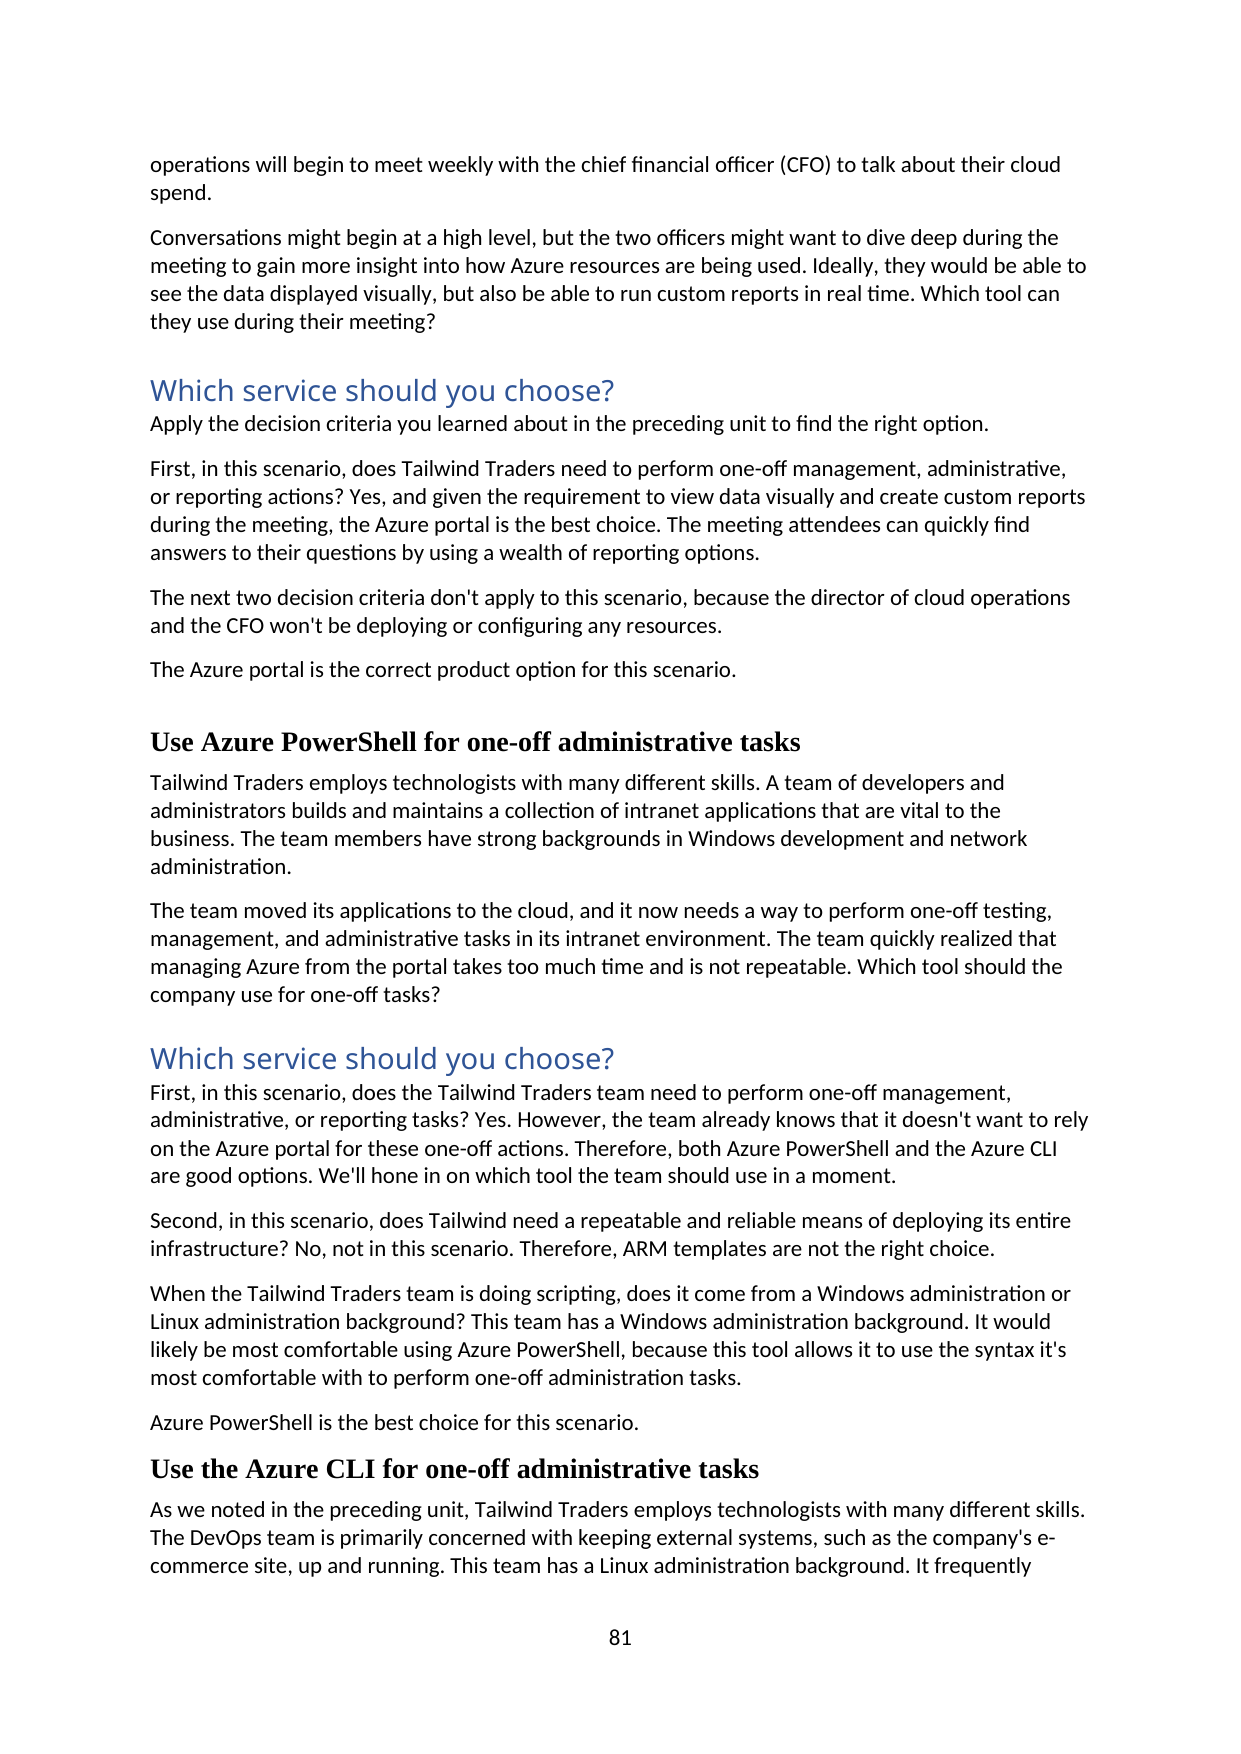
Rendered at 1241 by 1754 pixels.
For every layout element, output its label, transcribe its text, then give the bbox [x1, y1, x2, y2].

text The Azure portal is the correct product option for this scenario. [150, 656, 1090, 684]
text Conversations might begin at a high level, but the two officers might want to dive deep during the meeting to gain more insight into how Azure resources are being used. Ideally, they would be able to see the data displayed visually, but also be able to run custom reports in real time. Which tool can they use during their meeting? [150, 223, 1090, 335]
subtitle Which service should you choose? [150, 370, 1090, 409]
subtitle Use the Azure CLI for one-off administrative tasks [150, 1452, 1090, 1485]
text Apply the decision criteria you learned about in the preceding unit to find the right option. [150, 409, 1090, 437]
text The team moved its applications to the cloud, and it now needs a way to perform one-off testing, management, and administrative tasks in its intranet environment. The team quickly realized that managing Azure from the portal takes too much time and is not repeatable. Which tool should the company use for one-off tasks? [150, 896, 1090, 1008]
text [150, 150, 1090, 206]
text First, in this scenario, does the Tailwind Traders team need to perform one-off management, administrative, or reporting tasks? Yes. However, the team already knows that it doesn't want to rely on the Azure portal for these one-off actions. Therefore, both Azure PowerShell and the Azure CLI are good options. We'll hone in on which tool the team should use in a moment. [150, 1078, 1090, 1190]
text The next two decision criteria don't apply to this scenario, because the director of cloud operations and the CFO won't be deploying or configuring any resources. [150, 583, 1090, 639]
text When the Tailwind Traders team is doing scripting, does it come from a Windows administration or Linux administration background? This team has a Windows administration background. It would likely be most comfortable using Azure PowerShell, because this tool allows it to use the syntax it's most comfortable with to perform one-off administration tasks. [150, 1279, 1090, 1391]
text First, in this scenario, does Tailwind Traders need to perform one-off management, administrative, or reporting actions? Yes, and given the requirement to view data visually and create custom reports during the meeting, the Azure portal is the best choice. The meeting attendees can quickly find answers to their questions by using a wealth of reporting options. [150, 454, 1090, 566]
subtitle Which service should you choose? [150, 1038, 1090, 1078]
text Azure PowerShell is the best choice for this scenario. [150, 1408, 1090, 1436]
subtitle Use Azure PowerShell for one-off administrative tasks [150, 725, 1090, 757]
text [150, 1495, 1090, 1579]
text Tailwind Traders employs technologists with many different skills. A team of developers and administrators builds and maintains a collection of intranet applications that are vital to the business. The team members have strong backgrounds in Windows development and network administration. [150, 768, 1090, 880]
text Second, in this scenario, does Tailwind need a repeatable and reliable means of deploying its entire infrastructure? No, not in this scenario. Therefore, ARM templates are not the right choice. [150, 1206, 1090, 1262]
